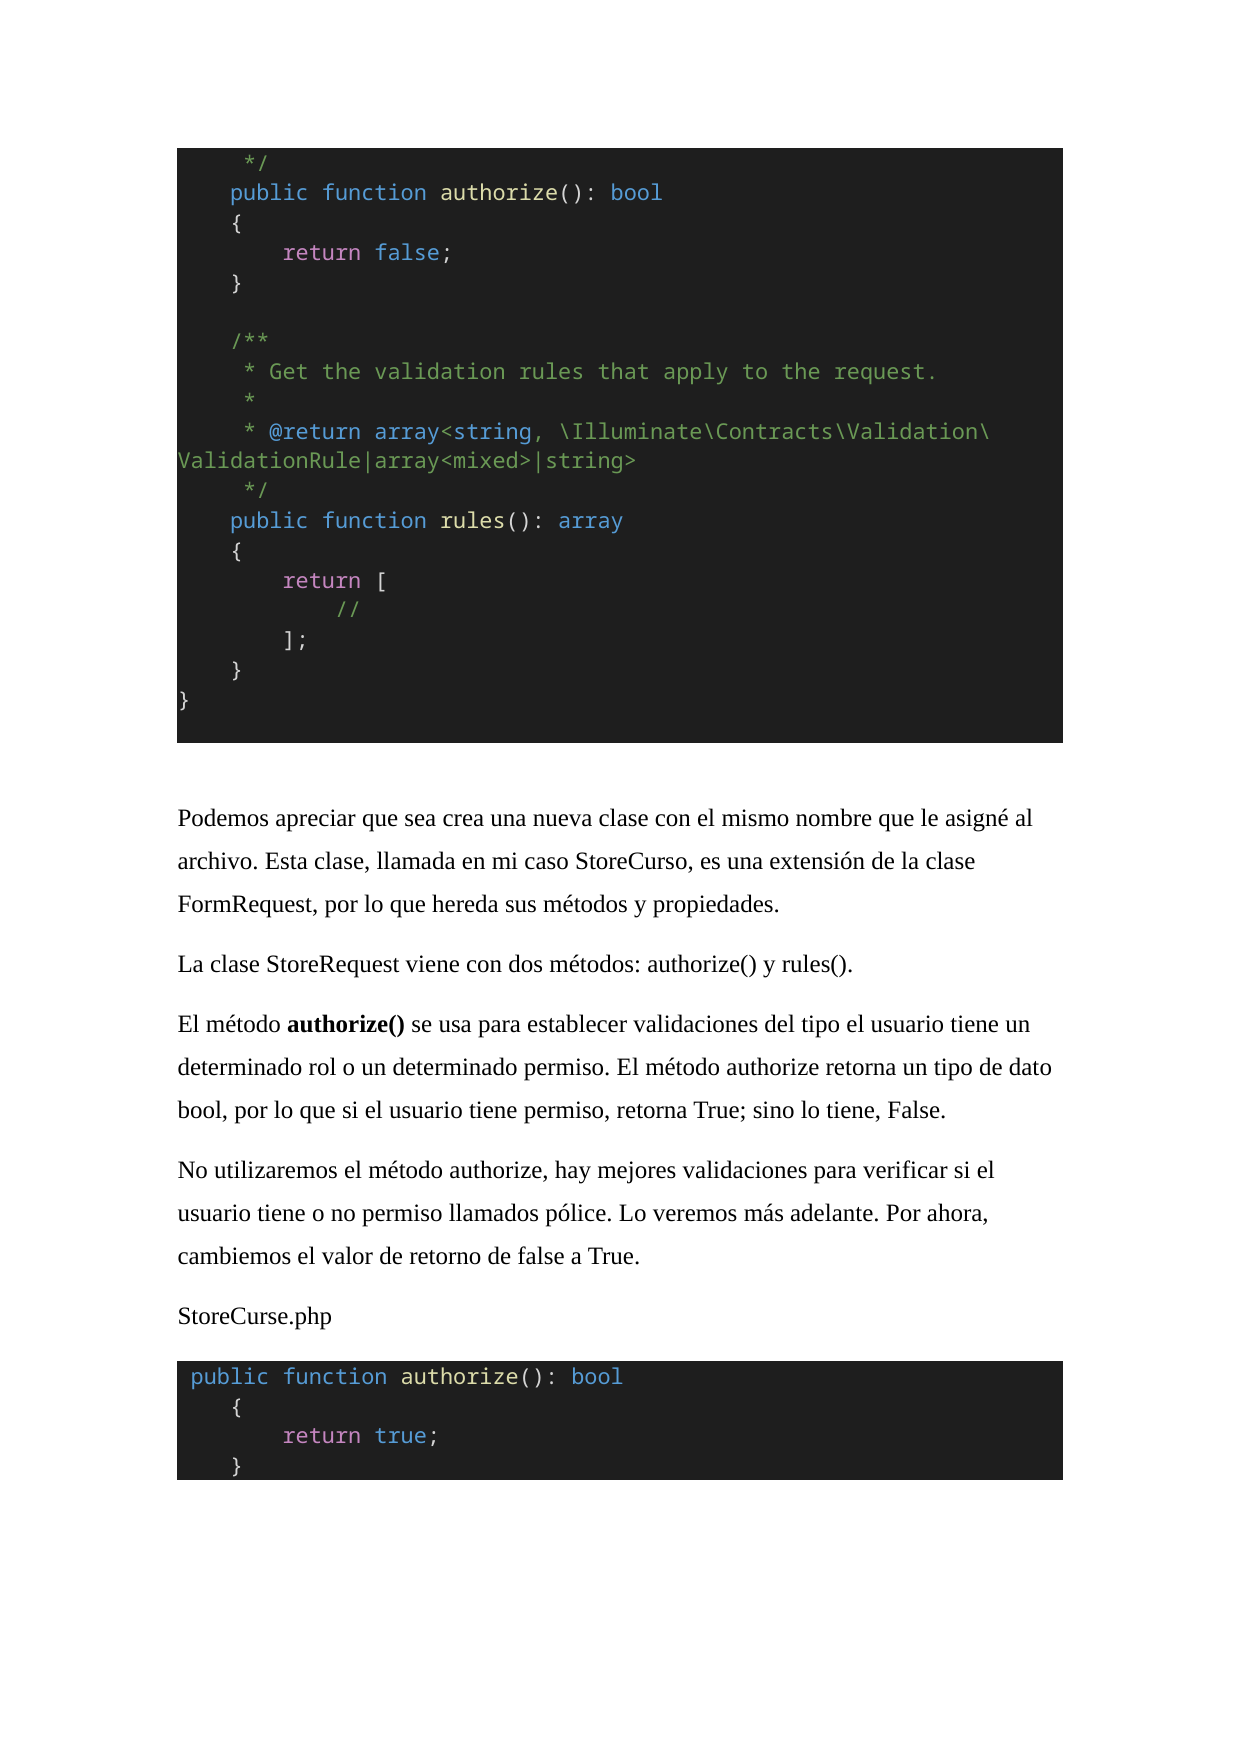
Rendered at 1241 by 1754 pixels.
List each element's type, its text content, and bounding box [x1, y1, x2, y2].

text */ [177, 475, 1063, 505]
text } [177, 654, 1063, 684]
text public function rules(): array [177, 505, 1063, 535]
text { [177, 535, 1063, 565]
text { [177, 1391, 1063, 1421]
text // [177, 594, 1063, 624]
text * @return array<string, \Illuminate\Contracts\Validation\ValidationRule|array<mixed>|string> [177, 416, 1063, 475]
text Podemos apreciar que sea crea una nueva clase con el mismo nombre que le asigné al archivo. Esta clase, llamada en mi caso StoreCurso, es una extensión de la clase FormRequest, por lo que hereda sus métodos y propiedades. [177, 803, 1063, 918]
text La clase StoreRequest viene con dos métodos: authorize() y rules(). [177, 949, 1063, 978]
text { [177, 207, 1063, 237]
text */ [177, 148, 1063, 177]
text return true; [177, 1421, 1063, 1450]
text No utilizaremos el método authorize, hay mejores validaciones para verificar si el usuario tiene o no permiso llamados pólice. Lo veremos más adelante. Por ahora, cambiemos el valor de retorno de false a True. [177, 1155, 1063, 1270]
text * Get the validation rules that apply to the request. [177, 356, 1063, 386]
text return false; [177, 237, 1063, 267]
text public function authorize(): bool [177, 1361, 1063, 1391]
text return [ [177, 565, 1063, 594]
text ]; [177, 624, 1063, 654]
text } [177, 684, 1063, 714]
text /** [177, 326, 1063, 356]
text * [177, 386, 1063, 416]
text public function authorize(): bool [177, 177, 1063, 207]
text El método authorize() se usa para establecer validaciones del tipo el usuario tiene un determinado rol o un determinado permiso. El método authorize retorna un tipo de dato bool, por lo que si el usuario tiene permiso, retorna True; sino lo tiene, False. [177, 1009, 1063, 1124]
text } [177, 267, 1063, 297]
text StoreCurse.php [177, 1301, 1063, 1330]
text } [177, 1450, 1063, 1480]
